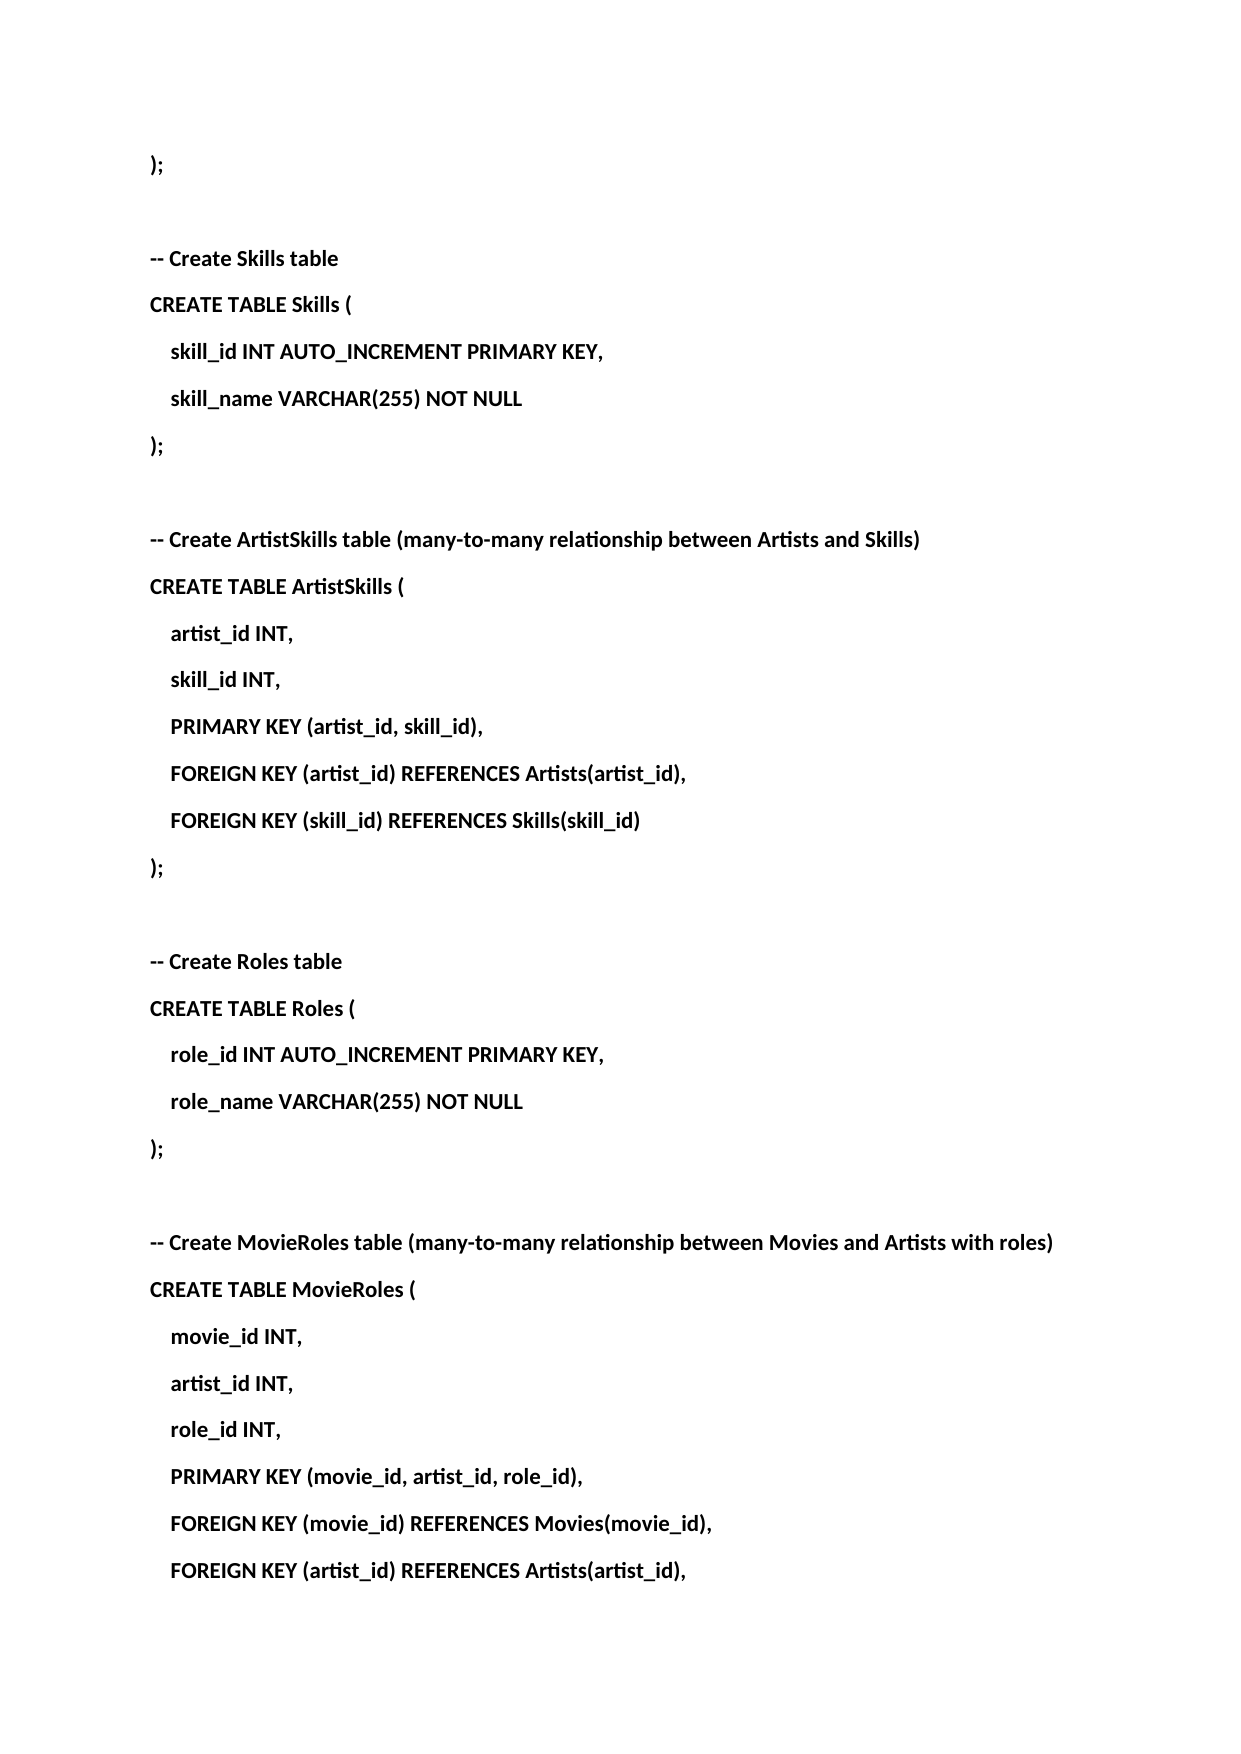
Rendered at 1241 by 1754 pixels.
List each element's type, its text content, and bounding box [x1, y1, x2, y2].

text PRIMARY KEY (artist_id, skill_id), [150, 712, 1090, 741]
text FOREIGN KEY (artist_id) REFERENCES Artists(artist_id), [150, 1556, 1090, 1584]
text PRIMARY KEY (movie_id, artist_id, role_id), [150, 1462, 1090, 1491]
text role_id INT, [150, 1416, 1090, 1444]
text CREATE TABLE ArtistSkills ( [150, 572, 1090, 600]
text -- Create MovieRoles table (many-to-many relationship between Movies and Artists with roles) [150, 1228, 1090, 1256]
text skill_id INT, [150, 666, 1090, 694]
text movie_id INT, [150, 1322, 1090, 1350]
text ); [150, 431, 1090, 459]
text CREATE TABLE Skills ( [150, 291, 1090, 319]
text role_name VARCHAR(255) NOT NULL [150, 1087, 1090, 1116]
text CREATE TABLE Roles ( [150, 994, 1090, 1022]
text role_id INT AUTO_INCREMENT PRIMARY KEY, [150, 1041, 1090, 1069]
text artist_id INT, [150, 619, 1090, 647]
text -- Create Skills table [150, 244, 1090, 272]
text FOREIGN KEY (skill_id) REFERENCES Skills(skill_id) [150, 806, 1090, 834]
text -- Create Roles table [150, 947, 1090, 975]
text skill_name VARCHAR(255) NOT NULL [150, 384, 1090, 412]
text ); [150, 150, 1090, 178]
text FOREIGN KEY (movie_id) REFERENCES Movies(movie_id), [150, 1509, 1090, 1537]
text artist_id INT, [150, 1369, 1090, 1397]
text FOREIGN KEY (artist_id) REFERENCES Artists(artist_id), [150, 759, 1090, 787]
text CREATE TABLE MovieRoles ( [150, 1275, 1090, 1303]
text ); [150, 1134, 1090, 1162]
text ); [150, 853, 1090, 881]
text -- Create ArtistSkills table (many-to-many relationship between Artists and Skills) [150, 525, 1090, 553]
text skill_id INT AUTO_INCREMENT PRIMARY KEY, [150, 337, 1090, 366]
